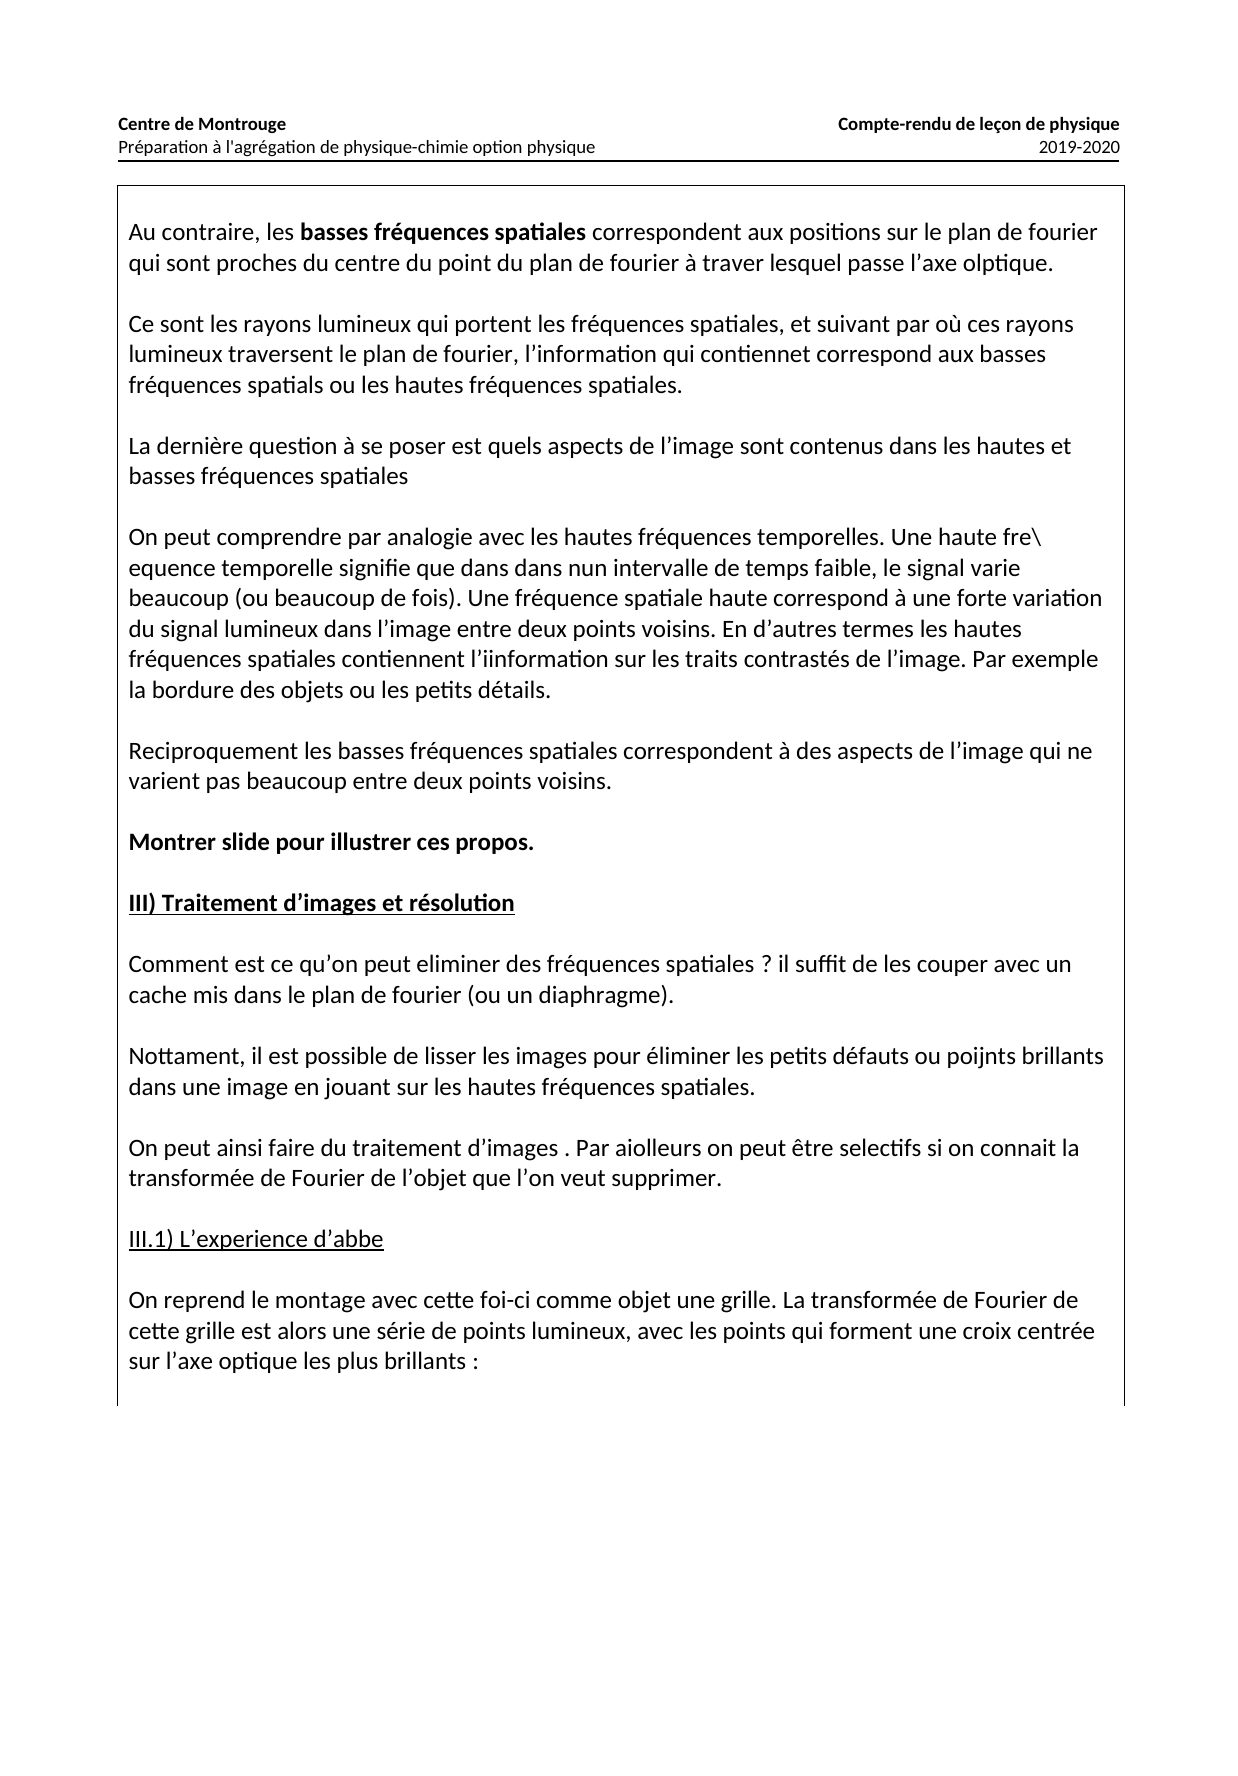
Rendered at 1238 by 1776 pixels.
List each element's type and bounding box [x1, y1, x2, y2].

table_cell [118, 186, 1124, 1406]
